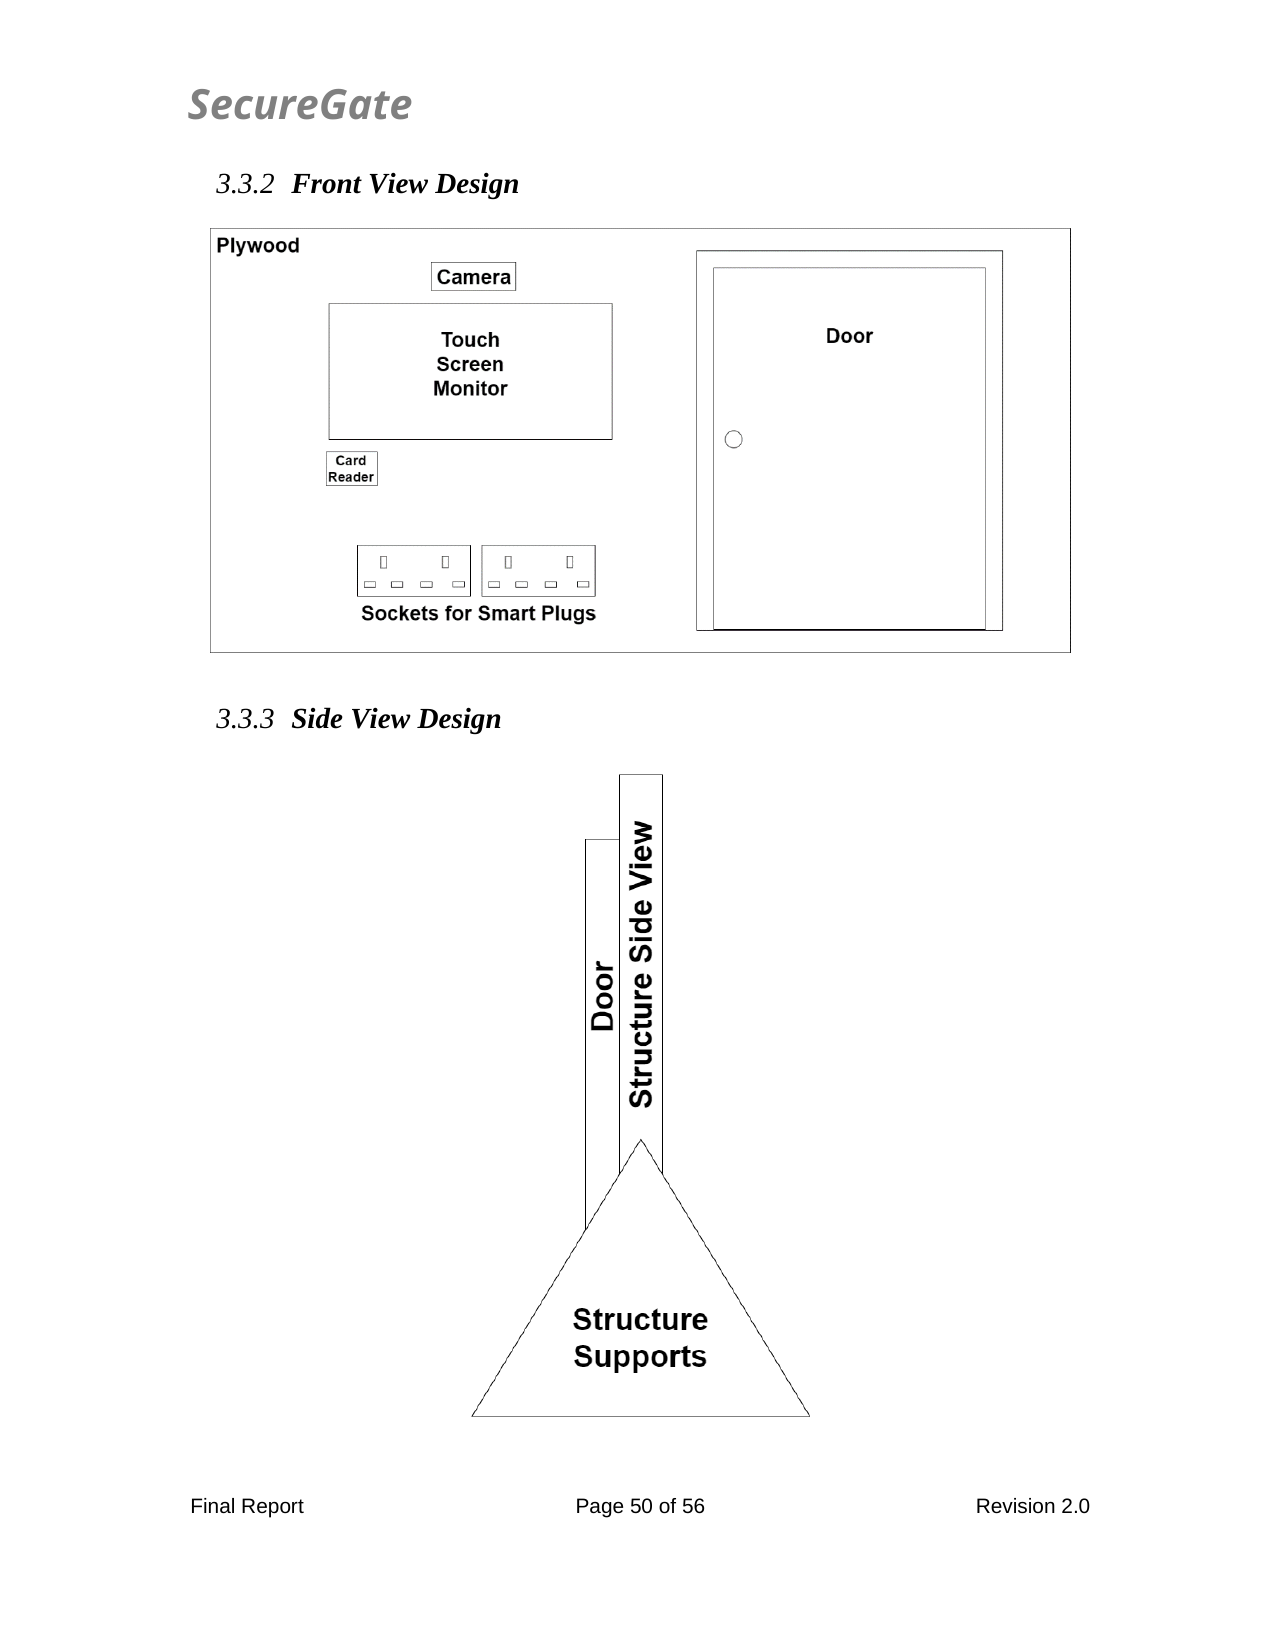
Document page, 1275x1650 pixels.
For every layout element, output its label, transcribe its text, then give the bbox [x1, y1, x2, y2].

subtitle Side View Design [216, 701, 1093, 734]
subtitle Front View Design [216, 166, 1093, 199]
picture [437, 740, 844, 1451]
picture [187, 205, 1093, 676]
